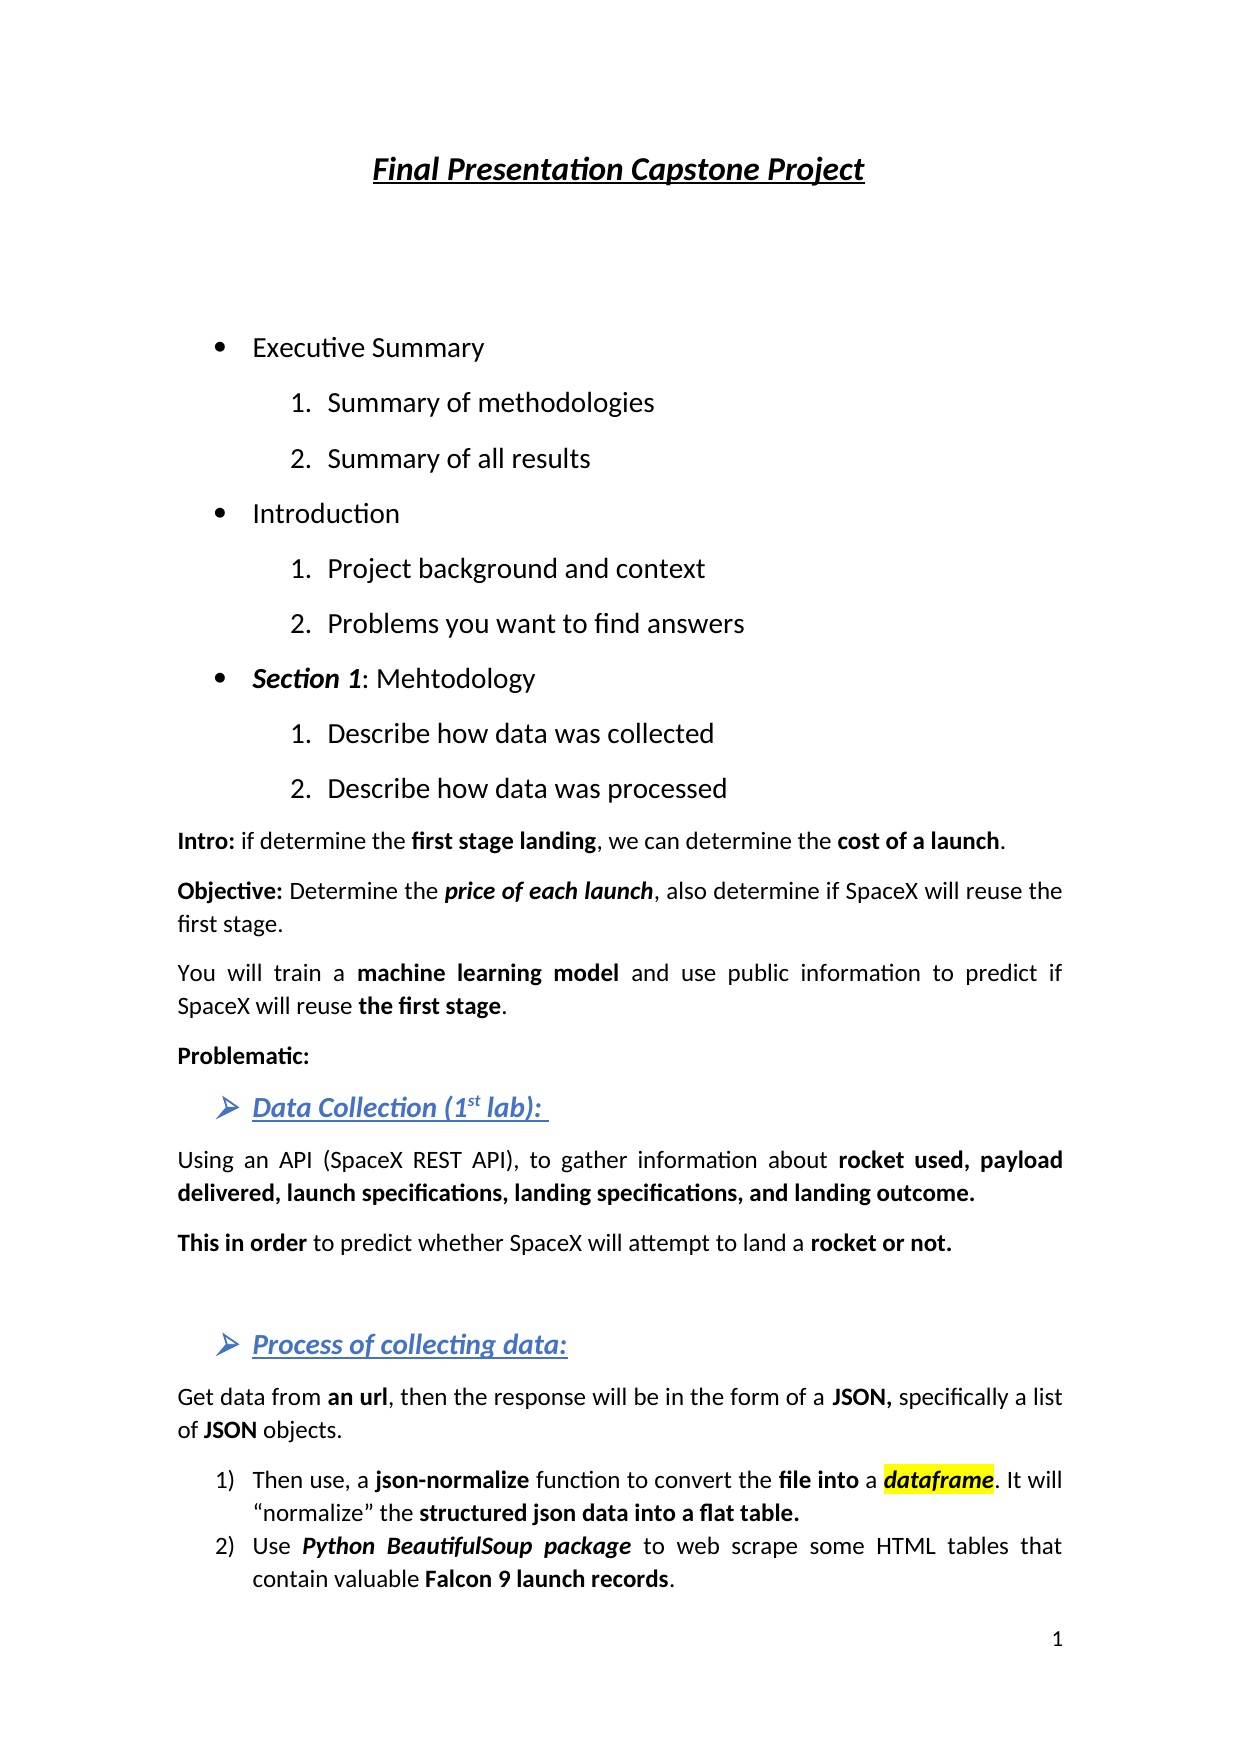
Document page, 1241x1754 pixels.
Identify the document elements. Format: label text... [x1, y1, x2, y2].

text Objective: Determine the price of each launch, also determine if SpaceX will reuse the first stage. [177, 875, 1063, 938]
list Process of collecting data: [215, 1326, 1063, 1362]
text Problematic: [177, 1040, 1063, 1071]
list Section 1: Mehtodology [215, 660, 1063, 696]
text Get data from an url, then the response will be in the form of a JSON, specifically a list of JSON objects. [177, 1381, 1063, 1445]
list Introduction [215, 495, 1063, 530]
list Problems you want to find answers [290, 605, 1063, 641]
text You will train a machine learning model and use public information to predict if SpaceX will reuse the first stage. [177, 957, 1063, 1021]
text Final Presentation Capstone Project [177, 148, 1063, 188]
text This in order to predict whether SpaceX will attempt to land a rocket or not. [177, 1227, 1063, 1258]
text Intro: if determine the first stage landing, we can determine the cost of a launch. [177, 825, 1063, 856]
list Summary of methodologies [290, 384, 1063, 420]
list Summary of all results [290, 440, 1063, 475]
list Data Collection (1st lab): [215, 1089, 1063, 1125]
list Describe how data was processed [290, 770, 1063, 806]
list Describe how data was collected [290, 715, 1063, 751]
list Project background and context [290, 550, 1063, 586]
text Using an API (SpaceX REST API), to gather information about rocket used, payload delivered, launch specifications, landing specifications, and landing outcome. [177, 1145, 1063, 1208]
list Use Python BeautifulSoup package to web scrape some HTML tables that contain valuable Falcon 9 launch records. [215, 1530, 1063, 1593]
list Then use, a json-normalize function to convert the file into a dataframe. It will “normalize” the structured json data into a flat table. [215, 1464, 1063, 1527]
list Executive Summary [215, 329, 1063, 365]
